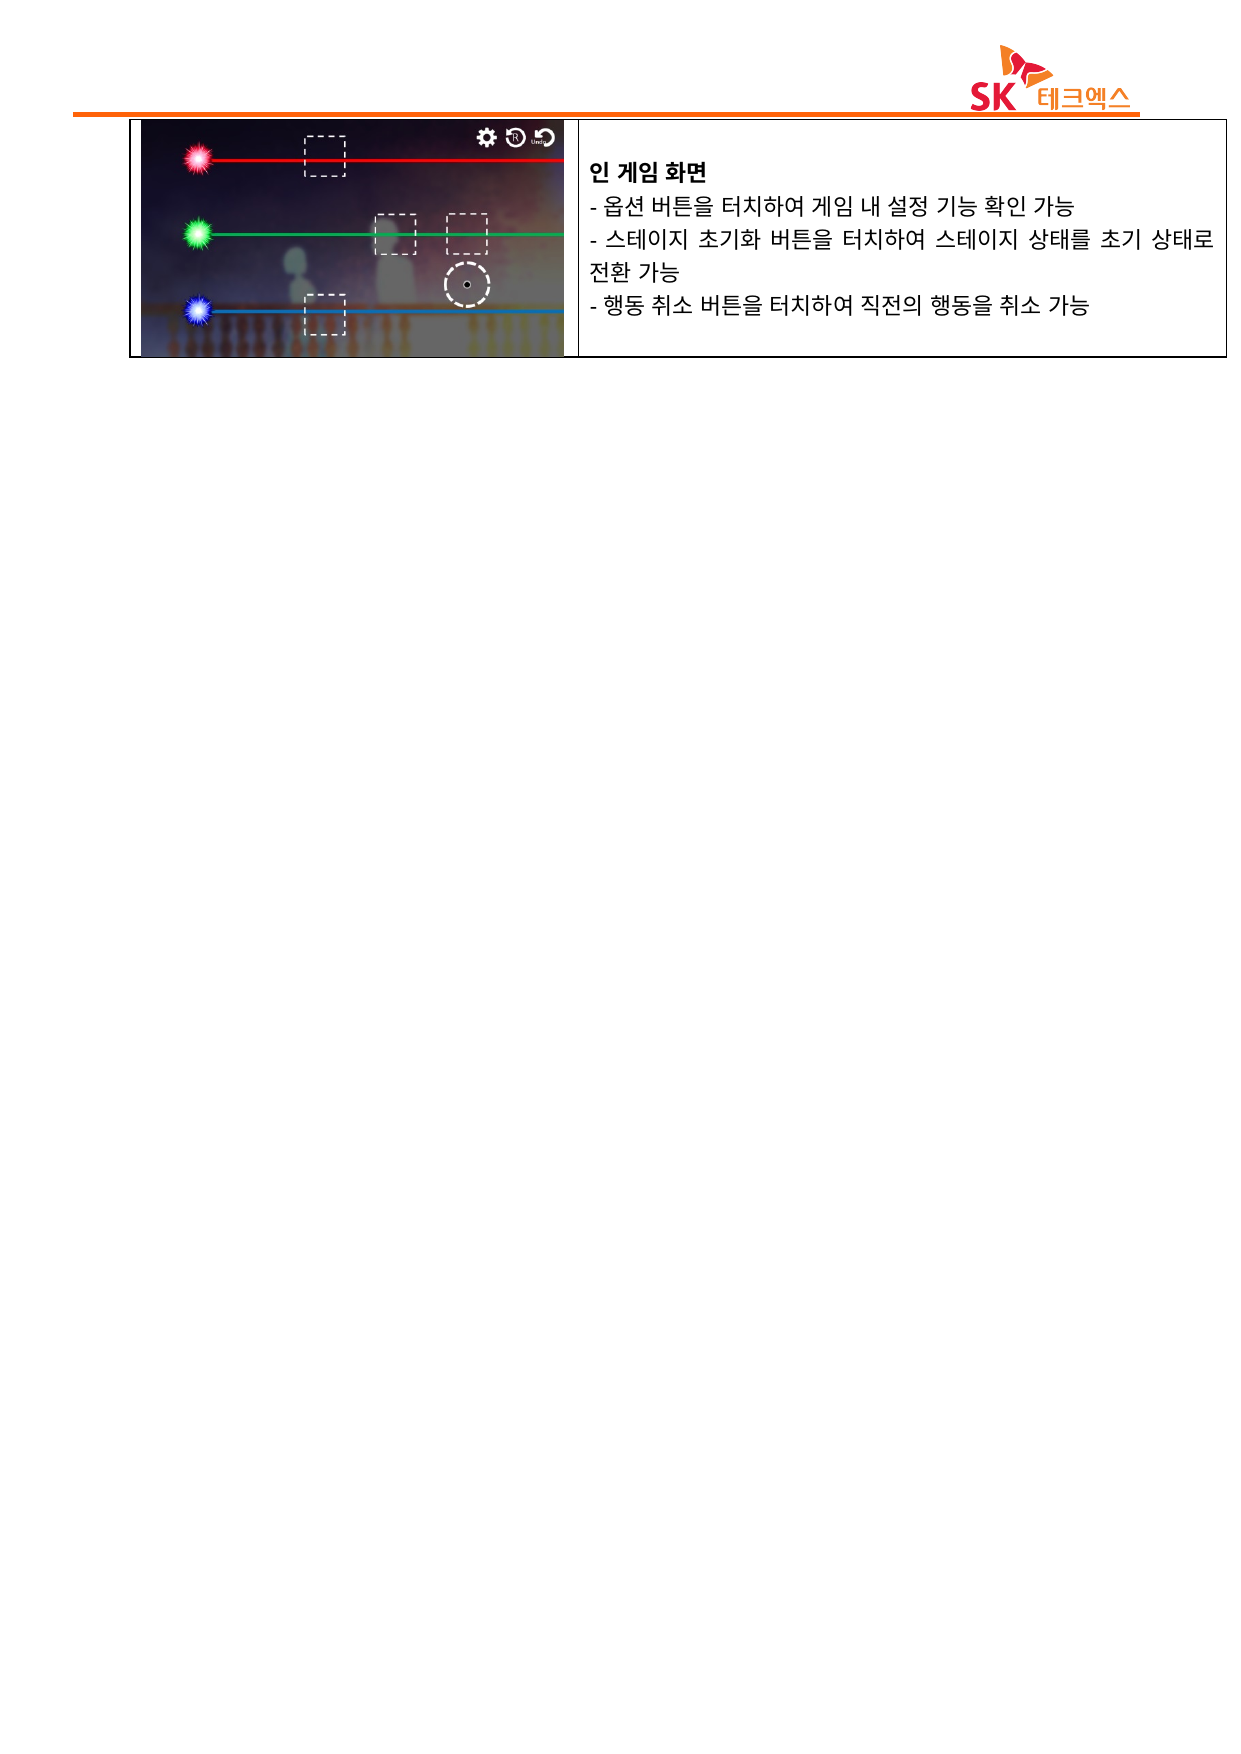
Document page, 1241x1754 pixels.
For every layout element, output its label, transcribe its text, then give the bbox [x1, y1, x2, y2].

table_cell [564, 120, 578, 356]
picture [970, 45, 1130, 111]
picture [141, 120, 564, 357]
table_cell 인 게임 화면 - 옵션 버튼을 터치하여 게임 내 설정 기능 확인 가능 - 스테이지 초기화 버튼을 터치하여 스테이지 상태를 초기 상태로 전환 가능 - 행동 취소 버튼을 터치하여 직전의 행동을 취소 가능 [579, 120, 1226, 356]
table_cell [131, 120, 141, 356]
